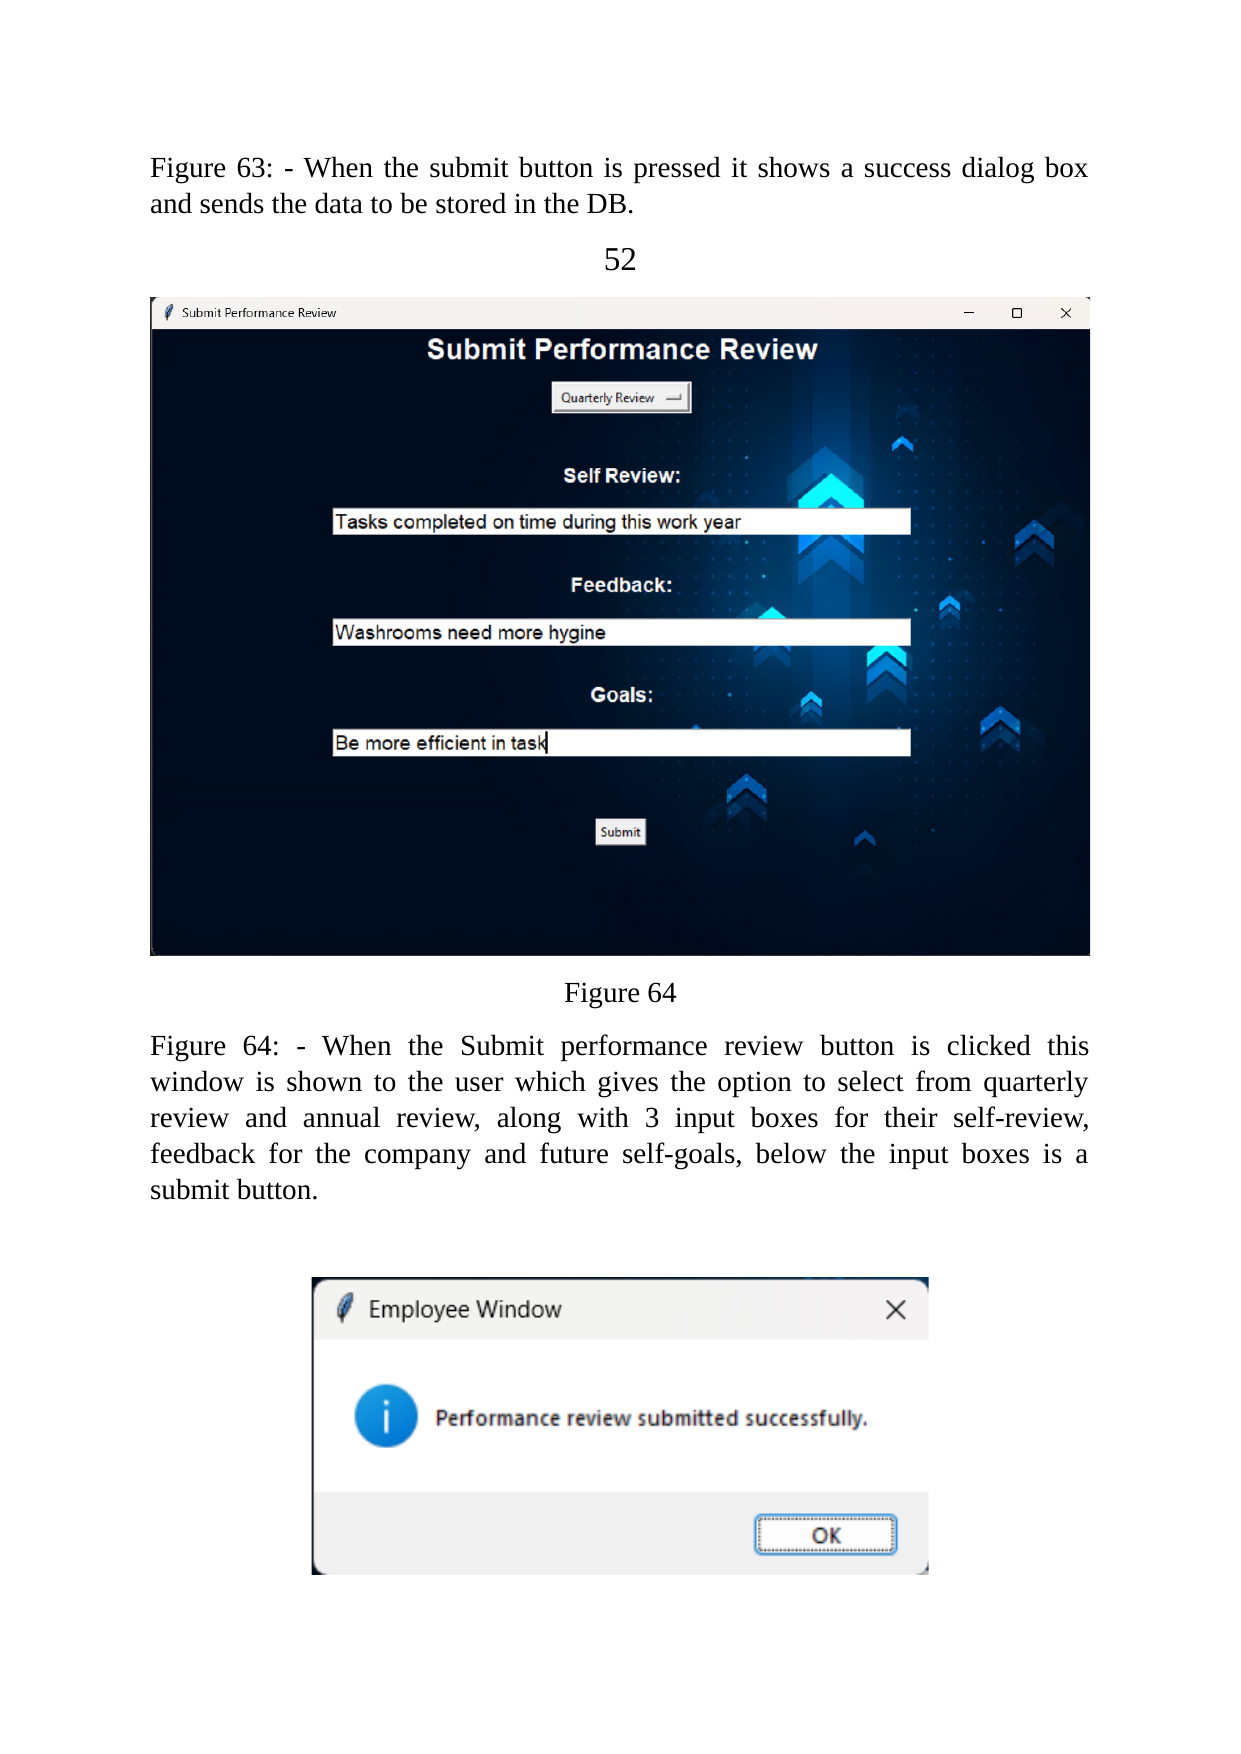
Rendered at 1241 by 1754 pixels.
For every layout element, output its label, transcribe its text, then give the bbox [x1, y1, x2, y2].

text Figure 64 [150, 975, 1090, 1008]
text Figure 63: - When the submit button is pressed it shows a success dialog box and sends the data to be stored in the DB. [150, 150, 1090, 220]
picture [150, 297, 1091, 956]
picture [311, 1277, 929, 1575]
text 52 [150, 239, 1090, 277]
text Figure 64: - When the Submit performance review button is clicked this window is shown to the user which gives the option to select from quarterly review and annual review, along with 3 input boxes for their self-review, feedback for the company and future self-goals, below the input boxes is a submit button. [150, 1028, 1090, 1206]
